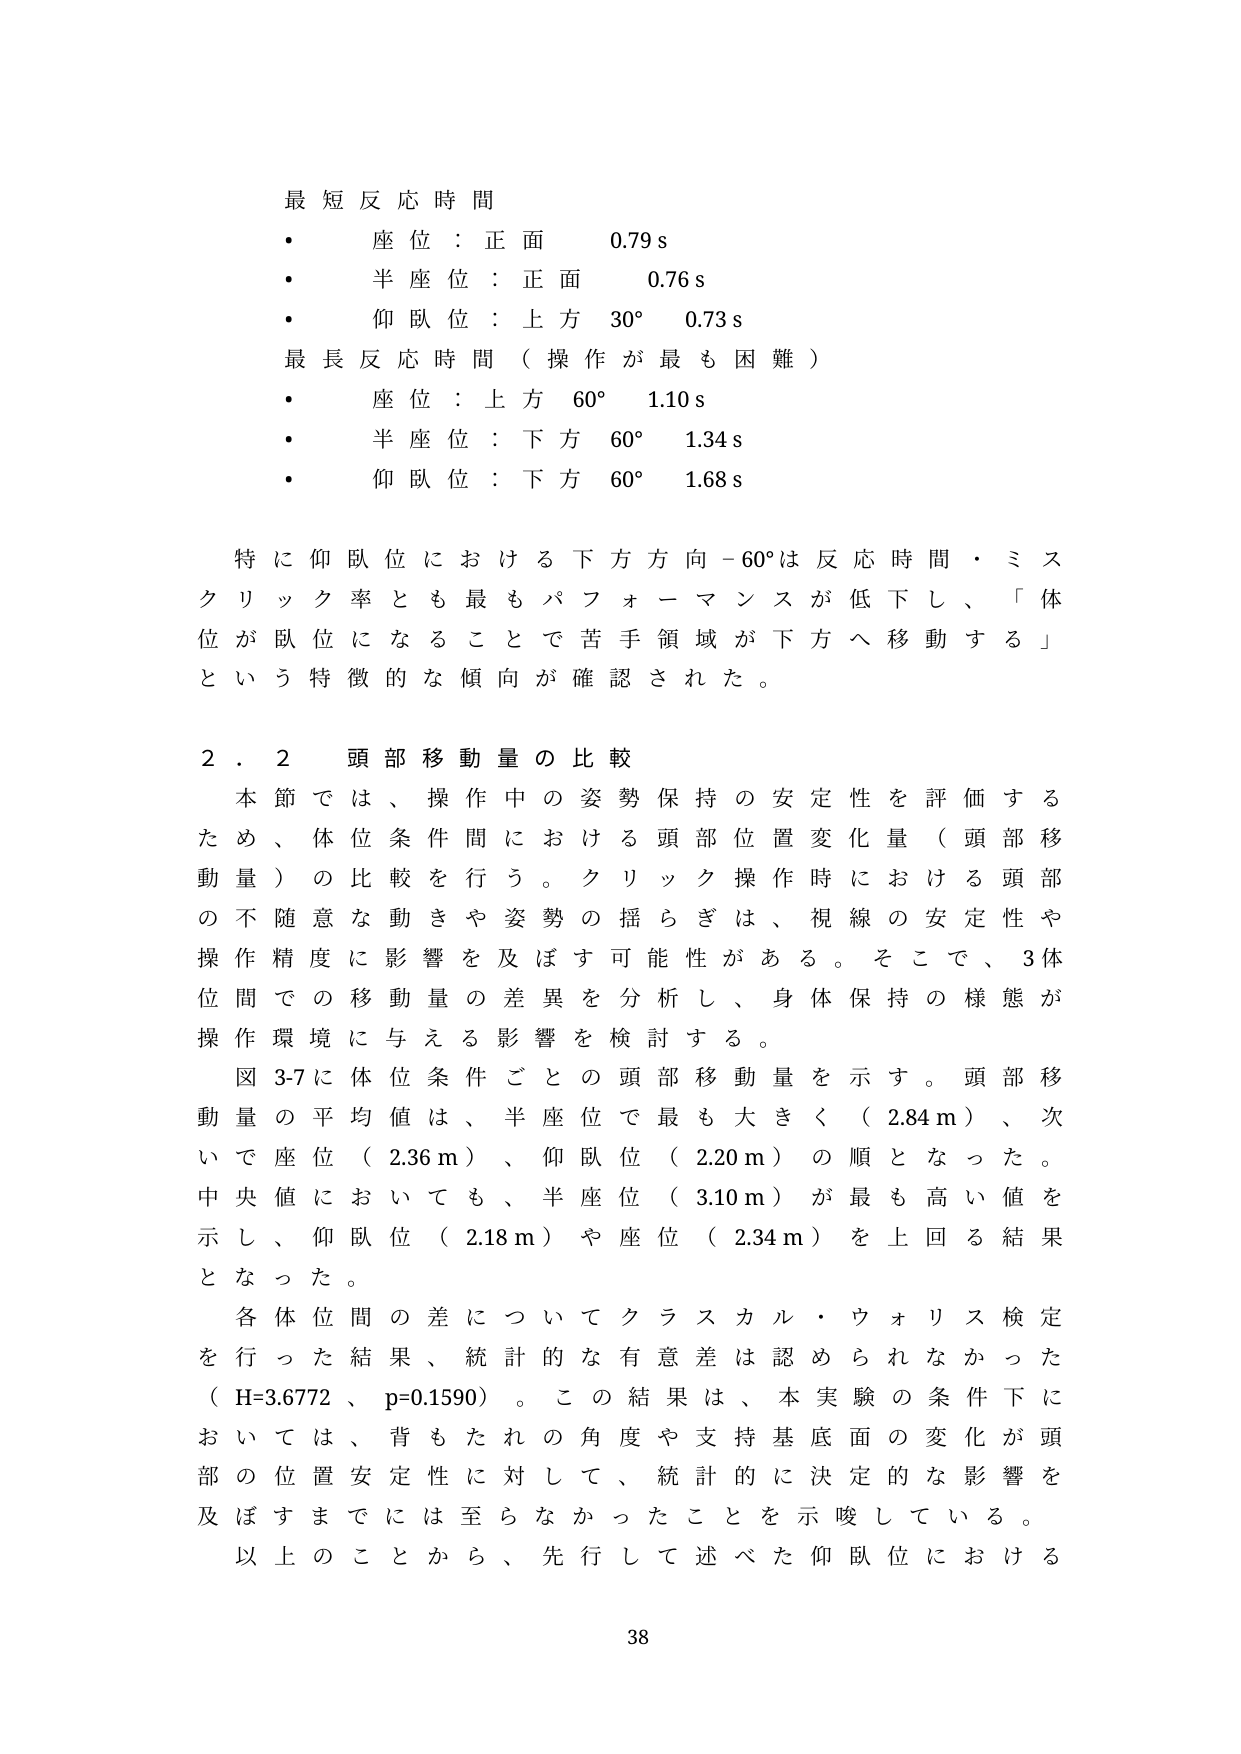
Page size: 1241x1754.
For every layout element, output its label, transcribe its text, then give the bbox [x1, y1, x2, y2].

text • 座位：上方60° 1.10 s [197, 378, 1078, 418]
text • 座位：正面 0.79 s [197, 219, 1078, 258]
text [197, 1535, 1078, 1575]
text • 半座位：正面 0.76 s [197, 258, 1078, 298]
subtitle ２．２ 頭部移動量の比較 [197, 737, 1078, 777]
text 特に仰臥位における下方方向−60°は反応時間・ミスクリック率とも最もパフォーマンスが低下し、「体位が臥位になることで苦手領域が下方へ移動する」という特徴的な傾向が確認された。 [197, 538, 1078, 697]
text 図3-7に体位条件ごとの頭部移動量を示す。頭部移動量の平均値は、半座位で最も大きく（2.84 m）、次いで座位（2.36 m）、仰臥位（2.20 m）の順となった。中央値においても、半座位（3.10 m）が最も高い値を示し、仰臥位（2.18 m）や座位（2.34 m）を上回る結果となった。 [197, 1056, 1078, 1296]
text • 半座位：下方60° 1.34 s [197, 418, 1078, 458]
text • 仰臥位：下方60° 1.68 s [197, 458, 1078, 498]
text 本節では、操作中の姿勢保持の安定性を評価するため、体位条件間における頭部位置変化量（頭部移動量）の比較を行う。クリック操作時における頭部の不随意な動きや姿勢の揺らぎは、視線の安定性や操作精度に影響を及ぼす可能性がある。そこで、3体位間での移動量の差異を分析し、身体保持の様態が操作環境に与える影響を検討する。 [197, 777, 1078, 1056]
text 最長反応時間（操作が最も困難） [197, 338, 1078, 378]
text 各体位間の差についてクラスカル・ウォリス検定を行った結果、統計的な有意差は認められなかった（H=3.6772、p=0.1590）。この結果は、本実験の条件下においては、背もたれの角度や支持基底面の変化が頭部の位置安定性に対して、統計的に決定的な影響を及ぼすまでには至らなかったことを示唆している。 [197, 1296, 1078, 1535]
text 最短反応時間 [197, 179, 1078, 219]
text • 仰臥位：上方30° 0.73 s [197, 298, 1078, 338]
